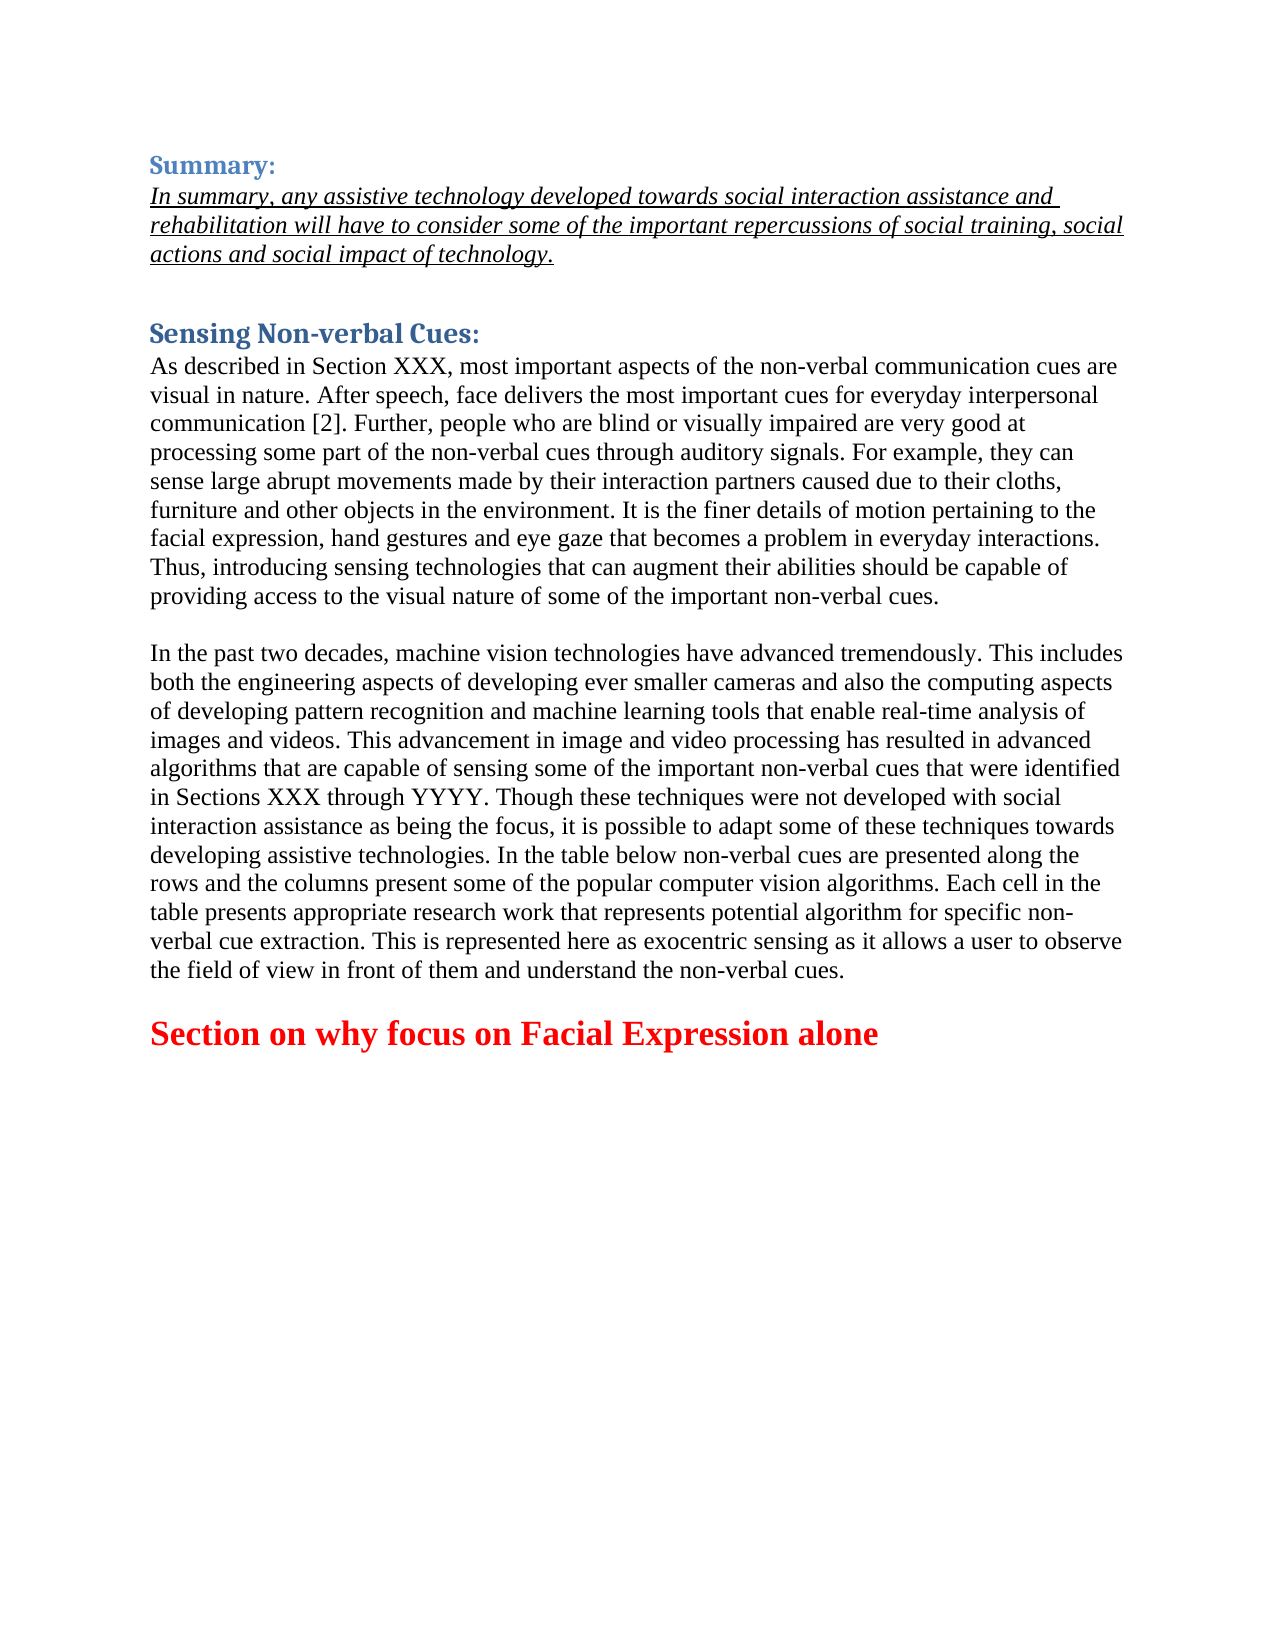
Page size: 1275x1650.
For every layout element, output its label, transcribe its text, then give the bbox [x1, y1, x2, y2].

subtitle Sensing Non-verbal Cues: [150, 317, 1125, 351]
text As described in Section XXX, most important aspects of the non-verbal communication cues are visual in nature. After speech, face delivers the most important cues for everyday interpersonal communication [2]. Further, people who are blind or visually impaired are very good at processing some part of the non-verbal cues through auditory signals. For example, they can sense large abrupt movements made by their interaction partners caused due to their cloths, furniture and other objects in the environment. It is the finer details of motion pertaining to the facial expression, hand gestures and eye gaze that becomes a problem in everyday interactions. Thus, introducing sensing technologies that can augment their abilities should be capable of providing access to the visual nature of some of the important non-verbal cues. [150, 351, 1125, 610]
text Section on why focus on Facial Expression alone [150, 1012, 1125, 1053]
text In the past two decades, machine vision technologies have advanced tremendously. This includes both the engineering aspects of developing ever smaller cameras and also the computing aspects of developing pattern recognition and machine learning tools that enable real-time analysis of images and videos. This advancement in image and video processing has resulted in advanced algorithms that are capable of sensing some of the important non-verbal cues that were identified in Sections XXX through YYYY. Though these techniques were not developed with social interaction assistance as being the focus, it is possible to adapt some of these techniques towards developing assistive technologies. In the table below non-verbal cues are presented along the rows and the columns present some of the popular computer vision algorithms. Each cell in the table presents appropriate research work that represents potential algorithm for specific non-verbal cue extraction. This is represented here as exocentric sensing as it allows a user to observe the field of view in front of them and understand the non-verbal cues. [150, 638, 1125, 983]
subtitle Summary: [150, 150, 1125, 181]
text In summary, any assistive technology developed towards social interaction assistance and rehabilitation will have to consider some of the important repercussions of social training, social actions and social impact of technology. [150, 181, 1125, 267]
